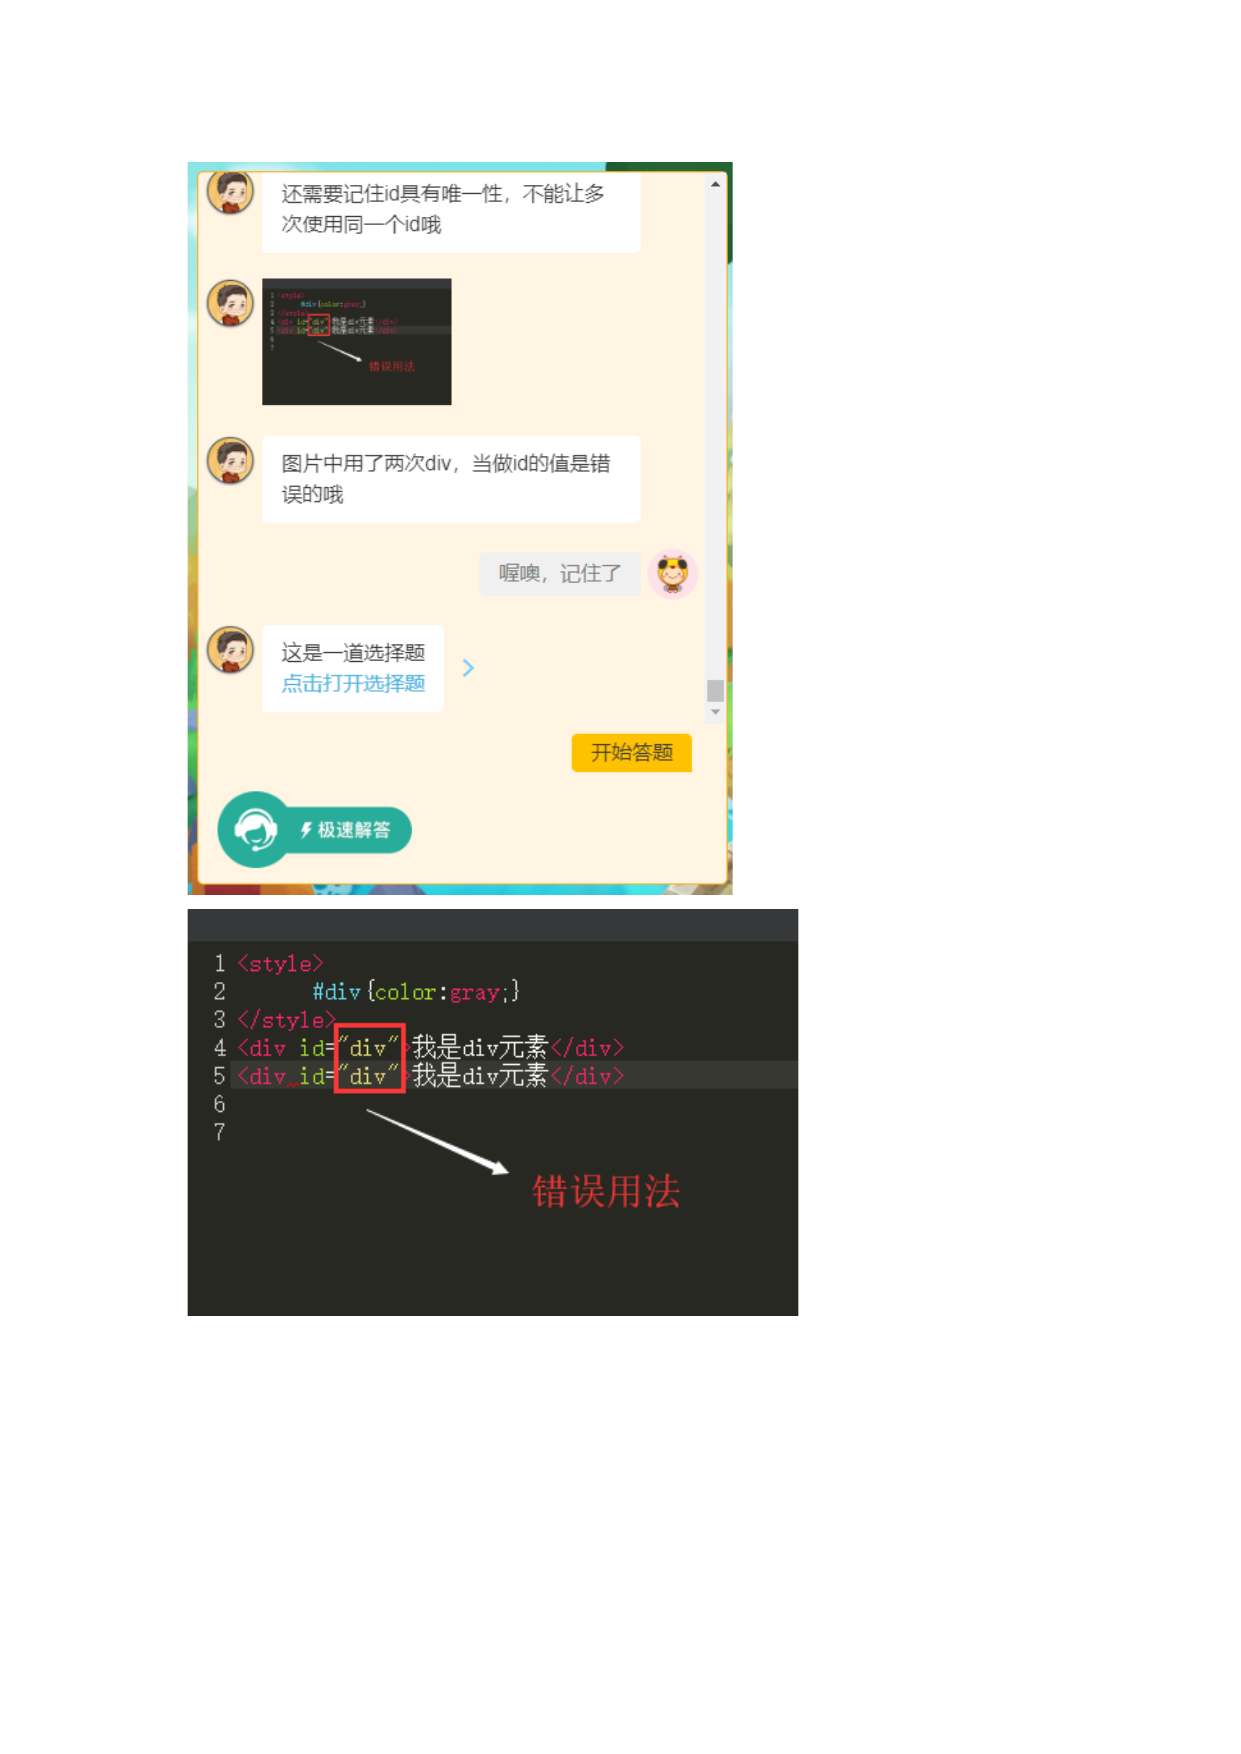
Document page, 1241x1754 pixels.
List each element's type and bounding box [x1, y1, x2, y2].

picture [187, 162, 733, 895]
picture [187, 909, 799, 1316]
